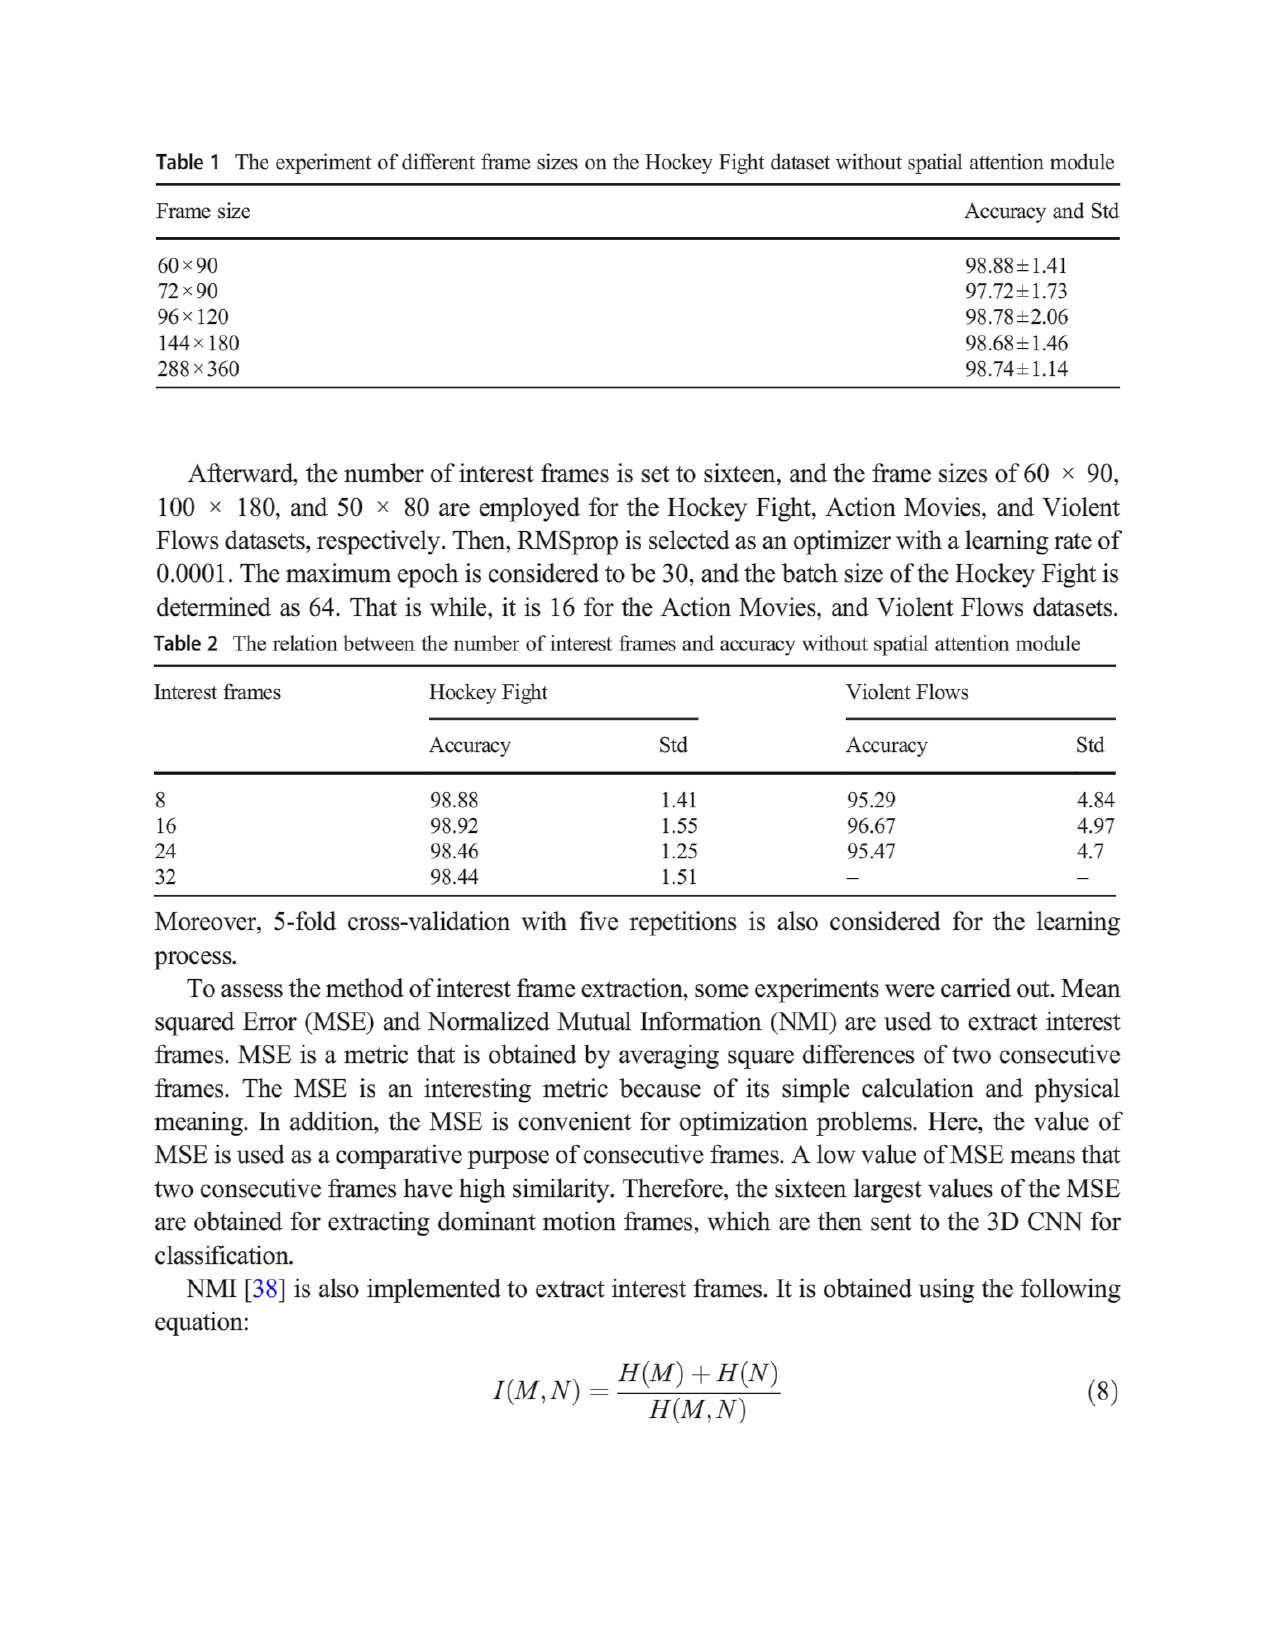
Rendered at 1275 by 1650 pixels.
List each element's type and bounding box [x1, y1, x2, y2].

picture [150, 150, 1125, 626]
picture [150, 627, 1125, 905]
picture [150, 907, 1125, 1423]
